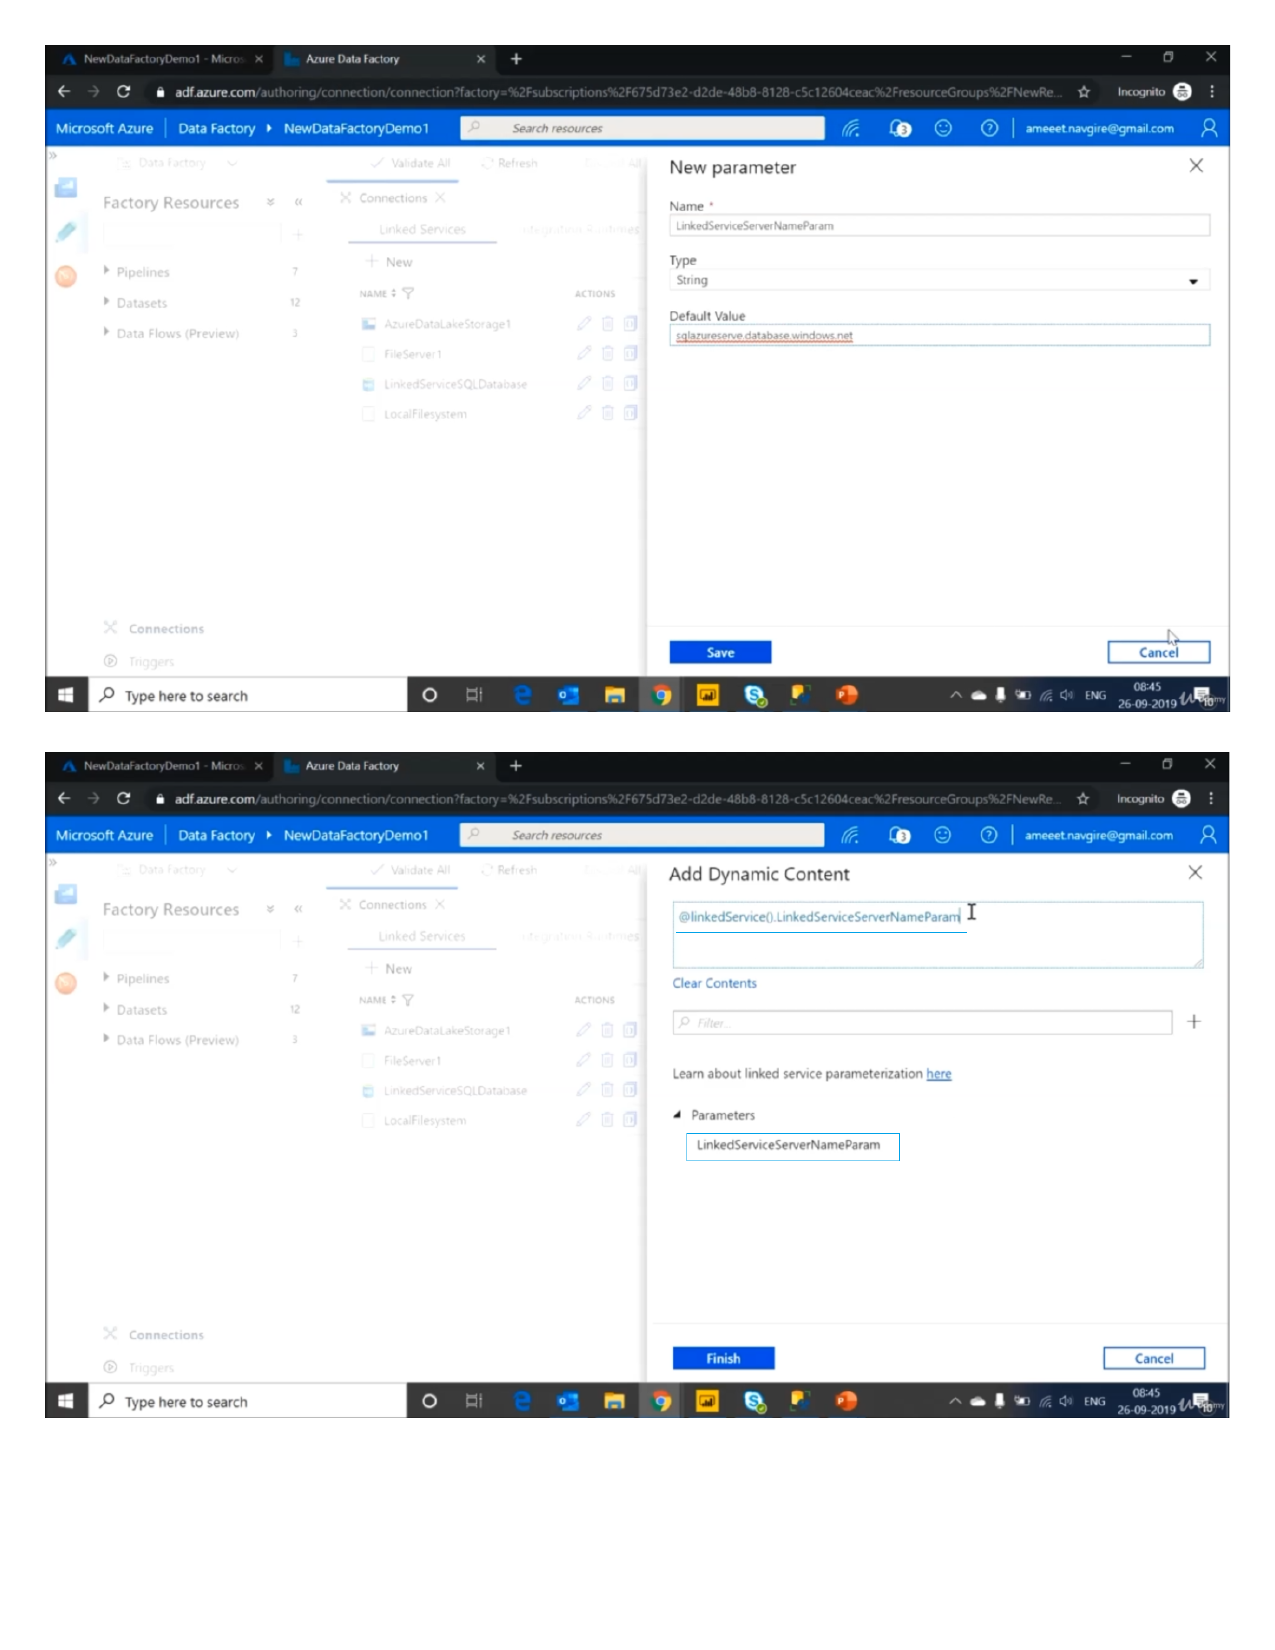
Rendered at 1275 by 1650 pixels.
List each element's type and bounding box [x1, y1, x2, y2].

picture [45, 45, 1230, 712]
picture [45, 752, 1230, 1418]
